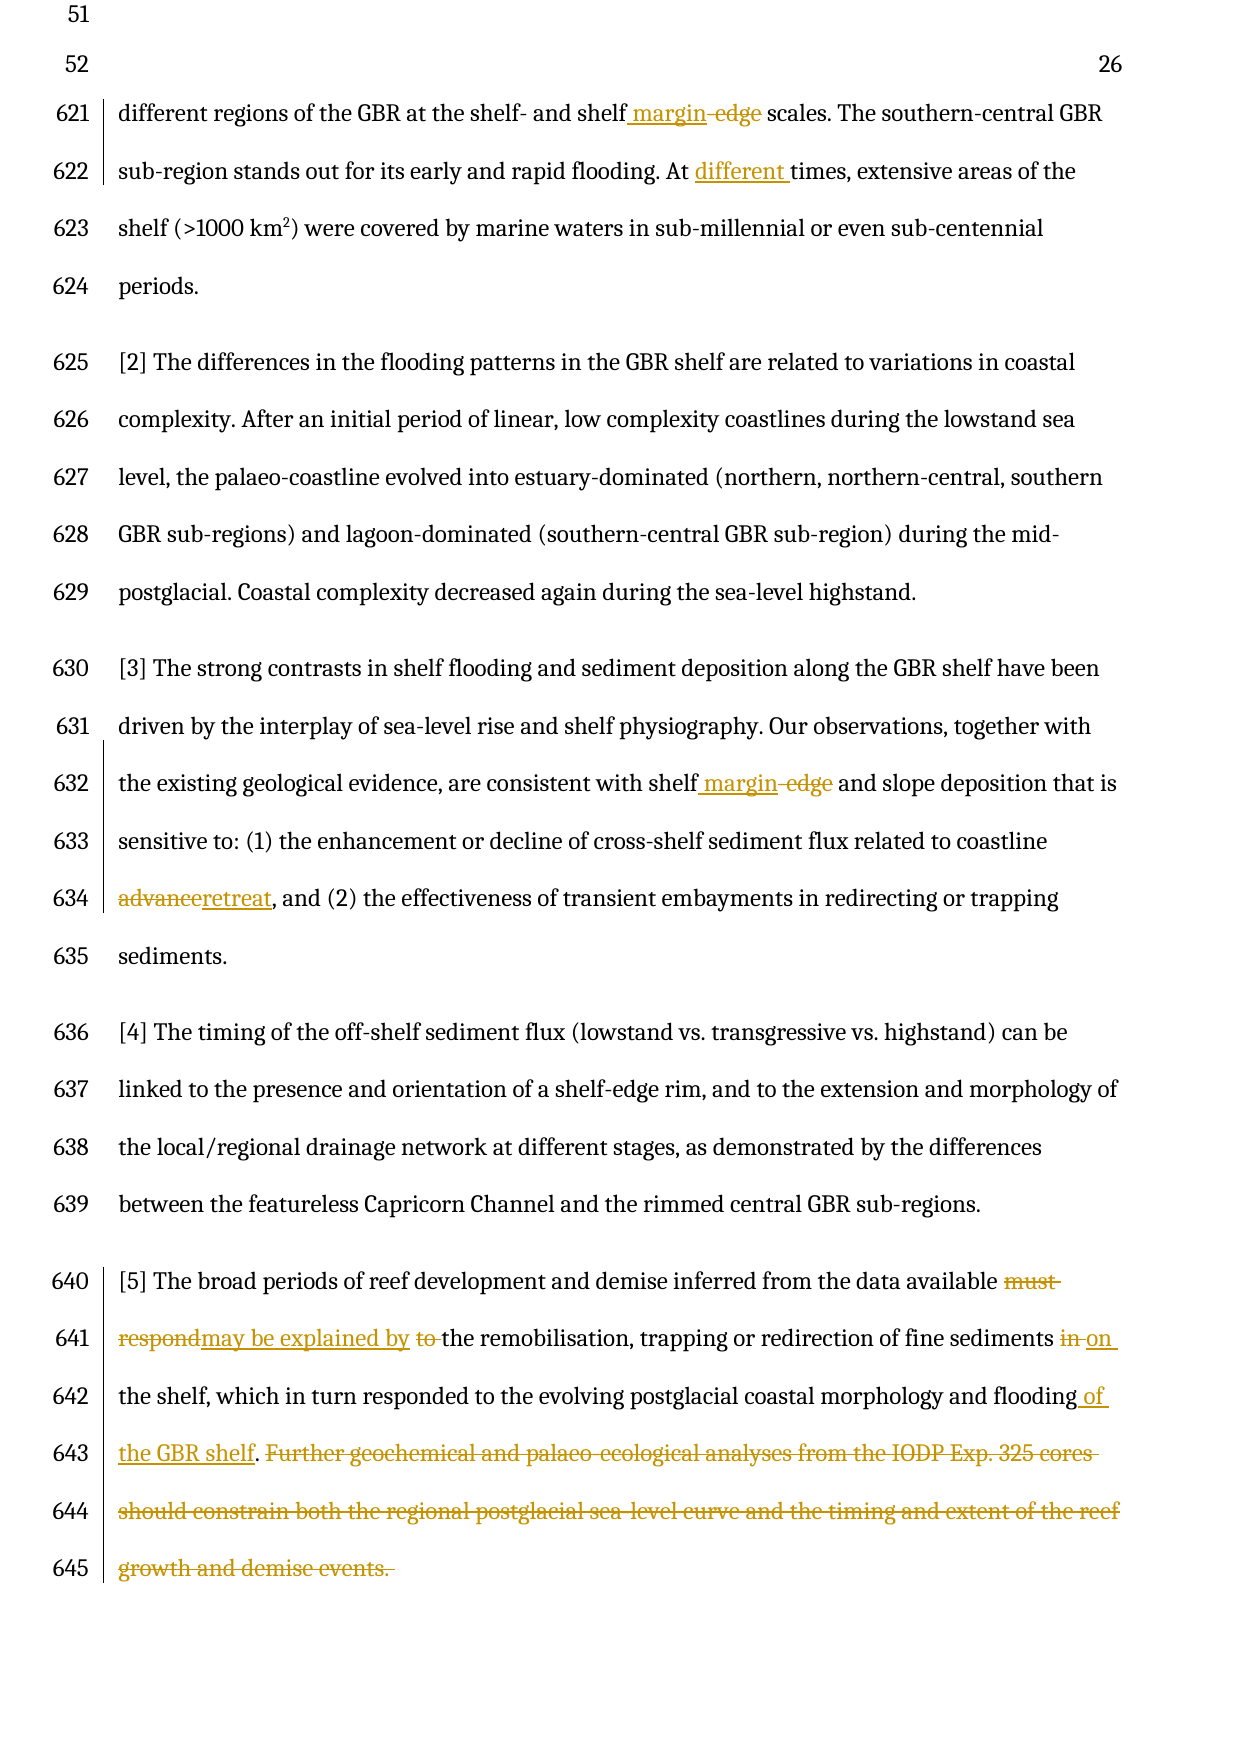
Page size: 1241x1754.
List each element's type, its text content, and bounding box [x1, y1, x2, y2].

text [5] The broad periods of reef development and demise inferred from the data available the remobilisation, trapping or redirection of fine sediments the shelf, which in turn responded to the evolving postglacial coastal morphology and flooding. [118, 1267, 1122, 1583]
text [3] The strong contrasts in shelf flooding and sediment deposition along the GBR shelf have been driven by the interplay of sea-level rise and shelf physiography. Our observations, together with the existing geological evidence, are consistent with shelf and slope deposition that is sensitive to: (1) the enhancement or decline of cross-shelf sediment flux related to coastline , and (2) the effectiveness of transient embayments in redirecting or trapping sediments. [118, 654, 1122, 970]
text [4] The timing of the off-shelf sediment flux (lowstand vs. transgressive vs. highstand) can be linked to the presence and orientation of a shelf-edge rim, and to the extension and morphology of the local/regional drainage network at different stages, as demonstrated by the differences between the featureless Capricorn Channel and the rimmed central GBR sub-regions. [118, 1018, 1122, 1219]
text [2] The differences in the flooding patterns in the GBR shelf are related to variations in coastal complexity. After an initial period of linear, low complexity coastlines during the lowstand sea level, the palaeo-coastline evolved into estuary-dominated (northern, northern-central, southern GBR sub-regions) and lagoon-dominated (southern-central GBR sub-region) during the mid-postglacial. Coastal complexity decreased again during the sea-level highstand. [118, 348, 1122, 607]
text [118, 99, 1122, 300]
